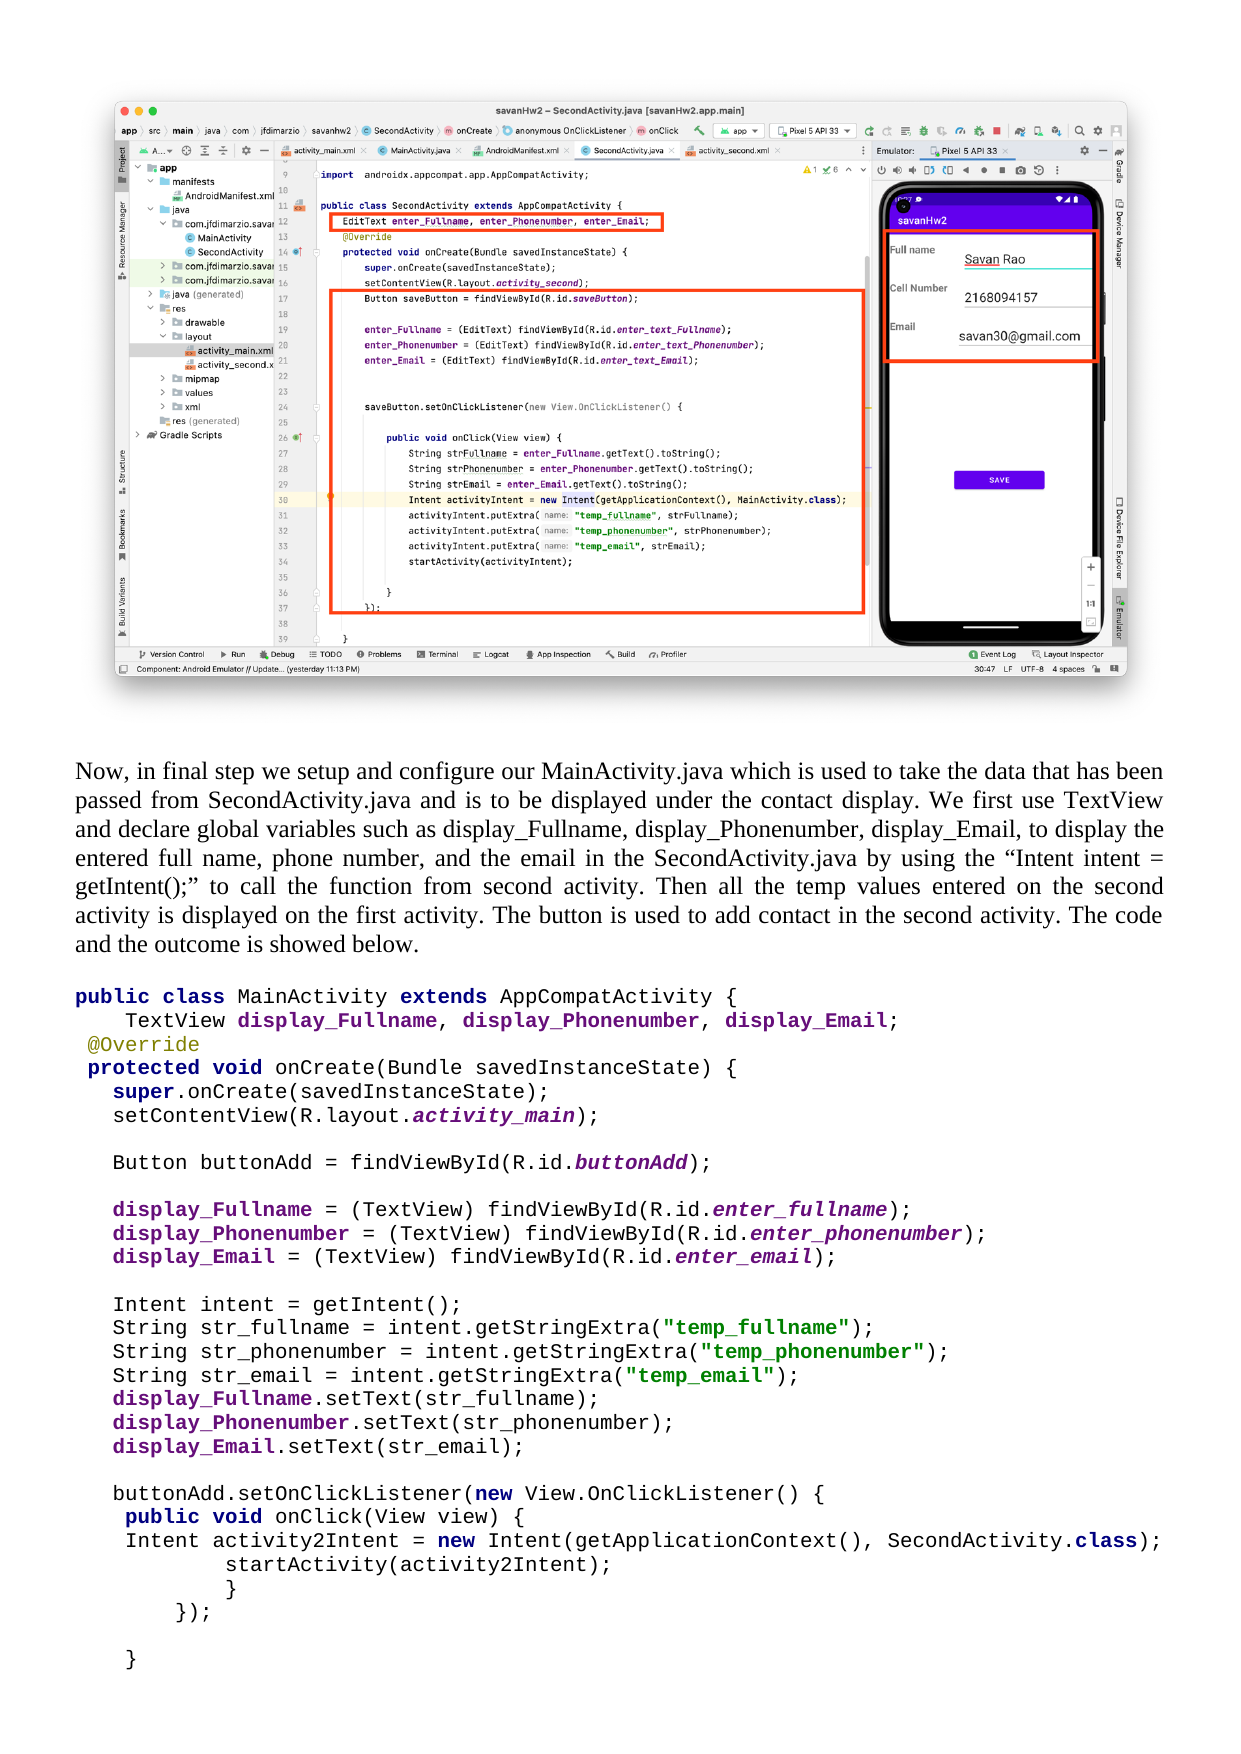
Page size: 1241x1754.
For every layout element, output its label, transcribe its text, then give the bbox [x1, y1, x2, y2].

text public class MainActivity extends AppCompatActivity { TextView display_Fullname, display_Phonenumber, display_Email; @Override protected void onCreate(Bundle savedInstanceState) { super.onCreate(savedInstanceState); setContentView(R.layout.activity_main); Button buttonAdd = findViewById(R.id.buttonAdd); display_Fullname = (TextView) findViewById(R.id.enter_fullname); display_Phonenumber = (TextView) findViewById(R.id.enter_phonenumber); display_Email = (TextView) findViewById(R.id.enter_email); Intent intent = getIntent(); String str_fullname = intent.getStringExtra("temp_fullname"); String str_phonenumber = intent.getStringExtra("temp_phonenumber"); String str_email = intent.getStringExtra("temp_email"); display_Fullname.setText(str_fullname); display_Phonenumber.setText(str_phonenumber); display_Email.setText(str_email); buttonAdd.setOnClickListener(new View.OnClickListener() { public void onClick(View view) { Intent activity2Intent = new Intent(getApplicationContext(), SecondActivity.class); startActivity(activity2Intent); } }); } [75, 986, 1165, 1672]
picture [75, 75, 1166, 728]
text Now, in final step we setup and configure our MainActivity.java which is used to take the data that has been passed from SecondActivity.java and is to be displayed under the contact display. We first use TextView and declare global variables such as display_Fullname, display_Phonenumber, display_Email, to display the entered full name, phone number, and the email in the SecondActivity.java by using the “Intent intent = getIntent();” to call the function from second activity. Then all the temp values entered on the second activity is displayed on the first activity. The button is used to add contact in the second activity. The code and the outcome is showed below. [75, 756, 1165, 958]
